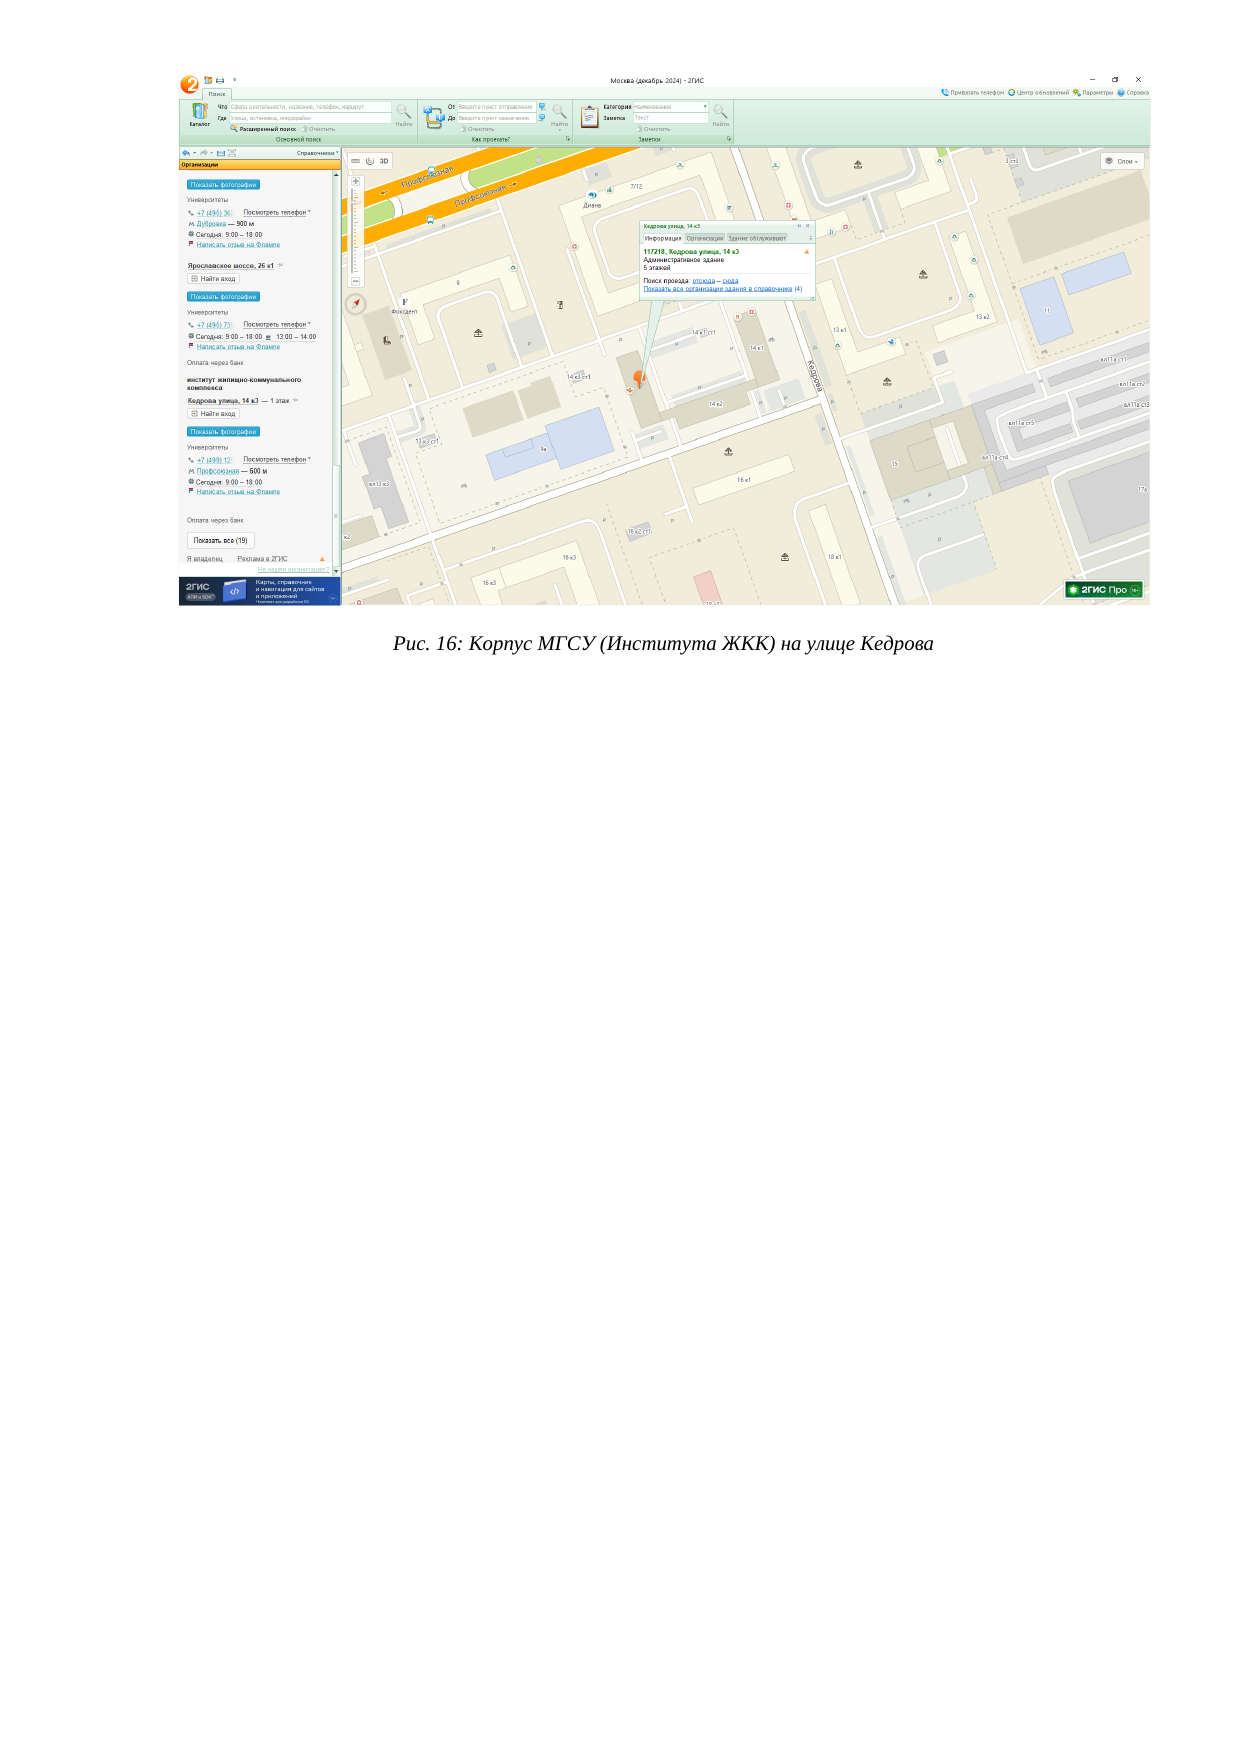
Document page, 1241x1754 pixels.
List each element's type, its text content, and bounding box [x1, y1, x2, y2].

picture [178, 73, 1151, 606]
text Рис. 16: Корпус МГСУ (Института ЖКК) на улице Кедрова [177, 631, 1152, 655]
